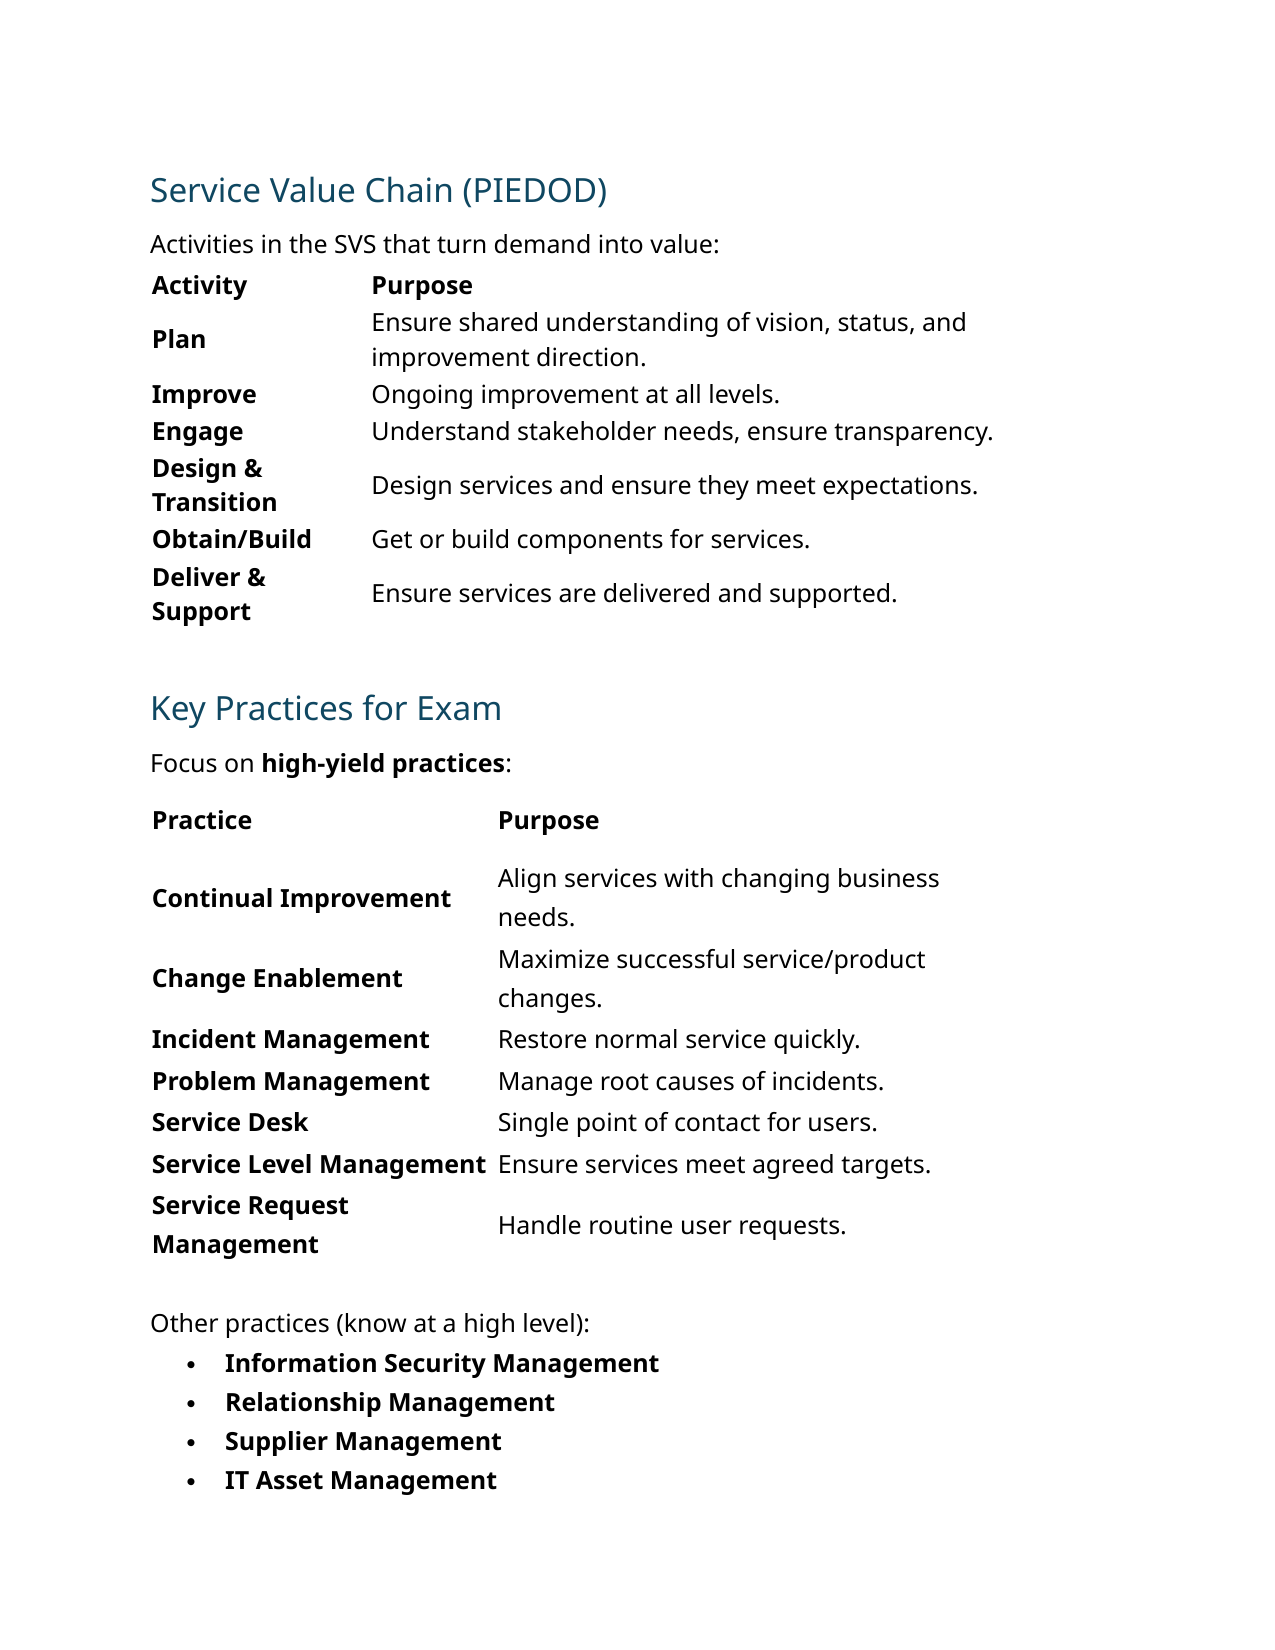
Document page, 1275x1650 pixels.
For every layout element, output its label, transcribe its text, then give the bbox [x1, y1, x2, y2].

subtitle Service Value Chain (PIEDOD) [150, 167, 1125, 212]
list Supplier Management [187, 1423, 1125, 1458]
table_cell Change Enablement [150, 940, 496, 1020]
table_cell Obtain/Build [150, 520, 369, 558]
table_cell Improve [150, 375, 369, 412]
table_cell Incident Management [150, 1020, 496, 1062]
table_header Purpose [496, 801, 1006, 859]
table_header Practice [150, 801, 496, 859]
table_cell Align services with changing business needs. [496, 859, 1006, 940]
table_cell Ensure services meet agreed targets. [496, 1145, 1006, 1186]
list IT Asset Management [187, 1463, 1125, 1497]
table_cell Engage [150, 412, 369, 449]
text Focus on high-yield practices: [150, 745, 1125, 779]
list Relationship Management [187, 1384, 1125, 1418]
table_header Purpose [370, 266, 1125, 303]
table_cell Understand stakeholder needs, ensure transparency. [370, 412, 1125, 449]
table_cell Service Level Management [150, 1145, 496, 1186]
list Information Security Management [187, 1345, 1125, 1379]
table_cell Restore normal service quickly. [496, 1020, 1006, 1062]
table_cell Continual Improvement [150, 859, 496, 940]
text Activities in the SVS that turn demand into value: [150, 227, 1125, 261]
table_cell Ensure shared understanding of vision, status, and improvement direction. [370, 304, 1125, 375]
table_cell Problem Management [150, 1062, 496, 1103]
subtitle Key Practices for Exam [150, 685, 1125, 730]
table_cell Service Desk [150, 1103, 496, 1145]
table_header Activity [150, 266, 369, 303]
table_cell Ensure services are delivered and supported. [370, 558, 1125, 629]
table_cell Get or build components for services. [370, 520, 1125, 558]
table_cell Manage root causes of incidents. [496, 1062, 1006, 1103]
table_cell Plan [150, 304, 369, 375]
text Other practices (know at a high level): [150, 1306, 1125, 1340]
table_cell Deliver & Support [150, 558, 369, 629]
table_cell Single point of contact for users. [496, 1103, 1006, 1145]
table_cell Ongoing improvement at all levels. [370, 375, 1125, 412]
table_cell Maximize successful service/product changes. [496, 940, 1006, 1020]
table_cell Handle routine user requests. [496, 1186, 1006, 1267]
table_cell Service Request Management [150, 1186, 496, 1267]
table_cell Design services and ensure they meet expectations. [370, 449, 1125, 520]
table_cell Design & Transition [150, 449, 369, 520]
